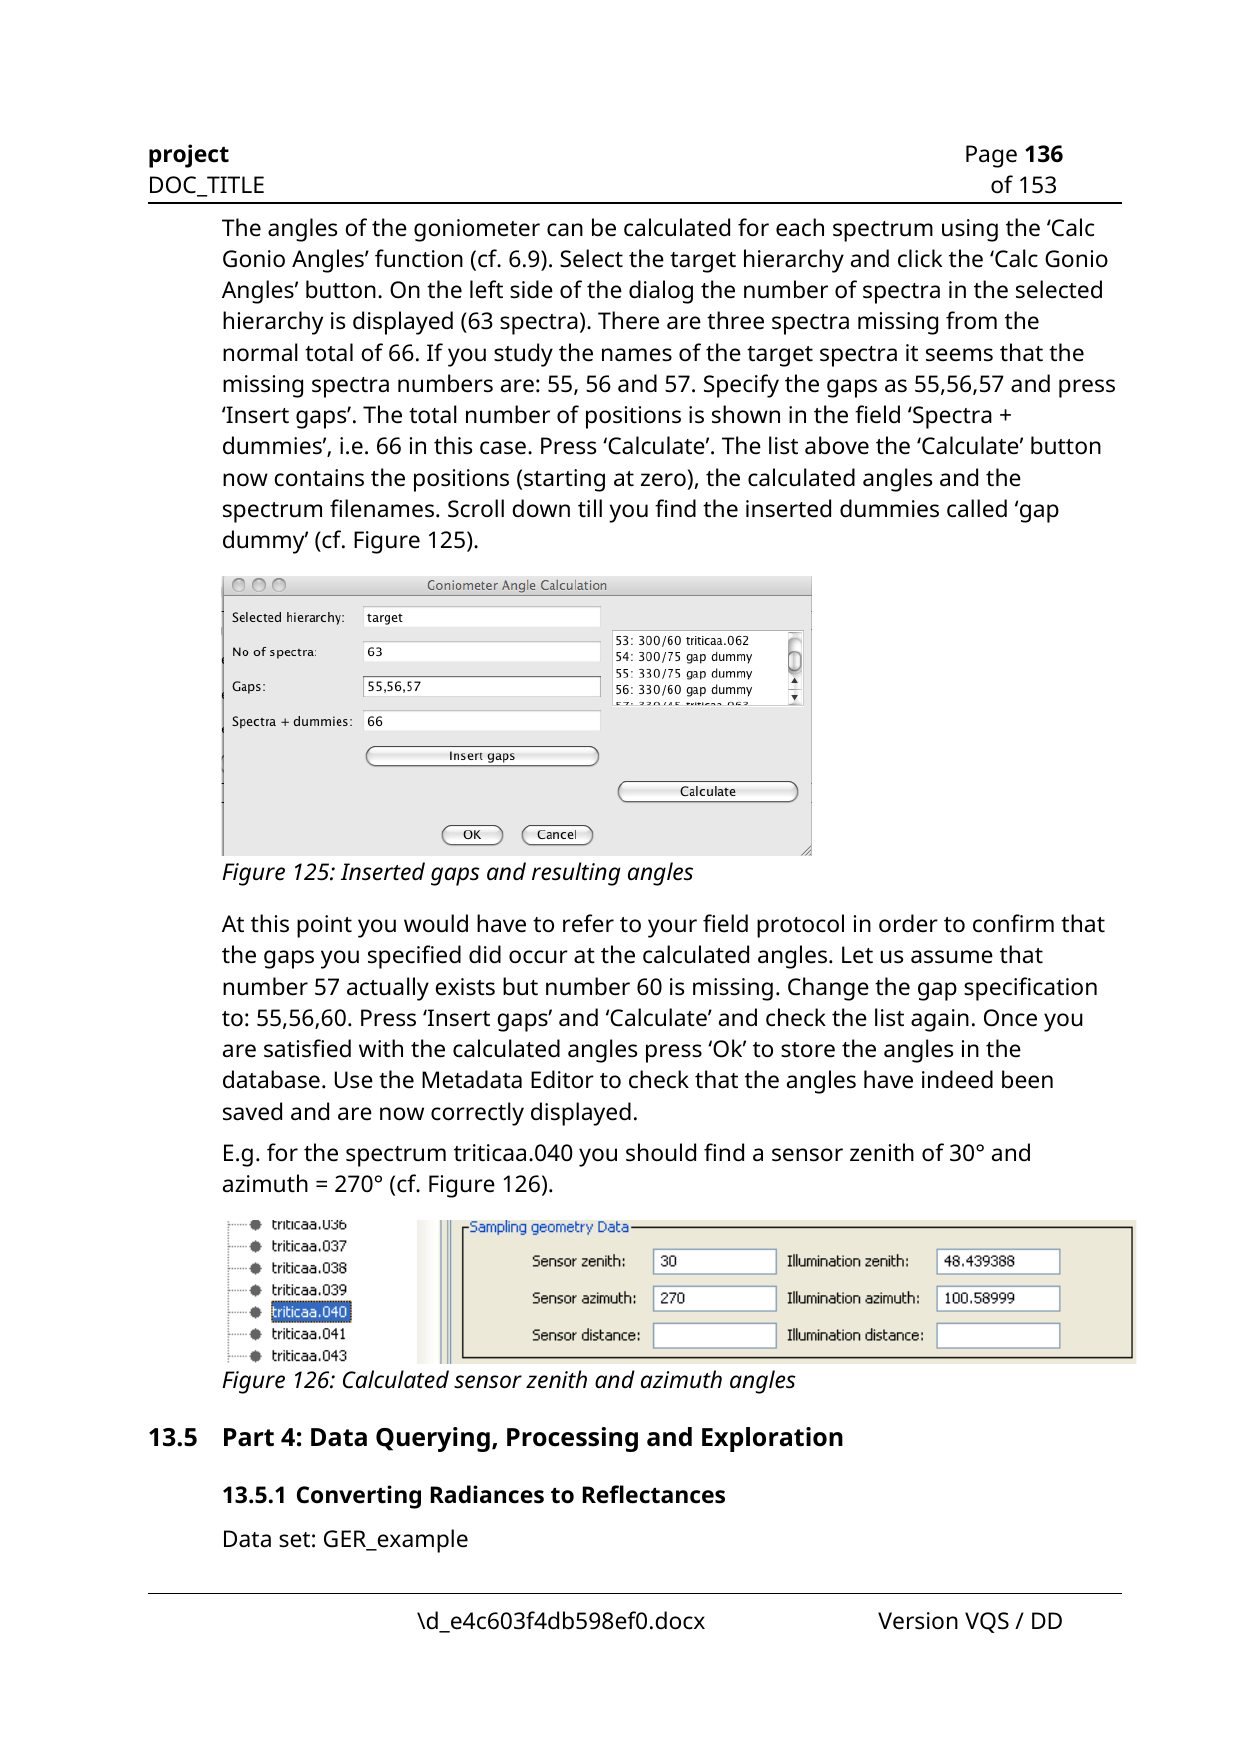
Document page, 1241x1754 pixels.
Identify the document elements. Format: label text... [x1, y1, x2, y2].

subtitle Converting Radiances to Reflectances [222, 1479, 1122, 1510]
text Data set: GER_example [222, 1523, 1122, 1554]
picture [221, 1220, 1137, 1364]
subtitle Part 4: Data Querying, Processing and Exploration [148, 1420, 1122, 1454]
picture [221, 576, 812, 856]
text At this point you would have to refer to your field protocol in order to confirm that the gaps you specified did occur at the calculated angles. Let us assume that number 57 actually exists but number 60 is missing. Change the gap specification to: 55,56,60. Press ‘Insert gaps’ and ‘Calculate’ and check the list again. Once you are satisfied with the calculated angles press ‘Ok’ to store the angles in the database. Use the Metadata Editor to check that the angles have indeed been saved and are now correctly displayed. [222, 908, 1122, 1127]
